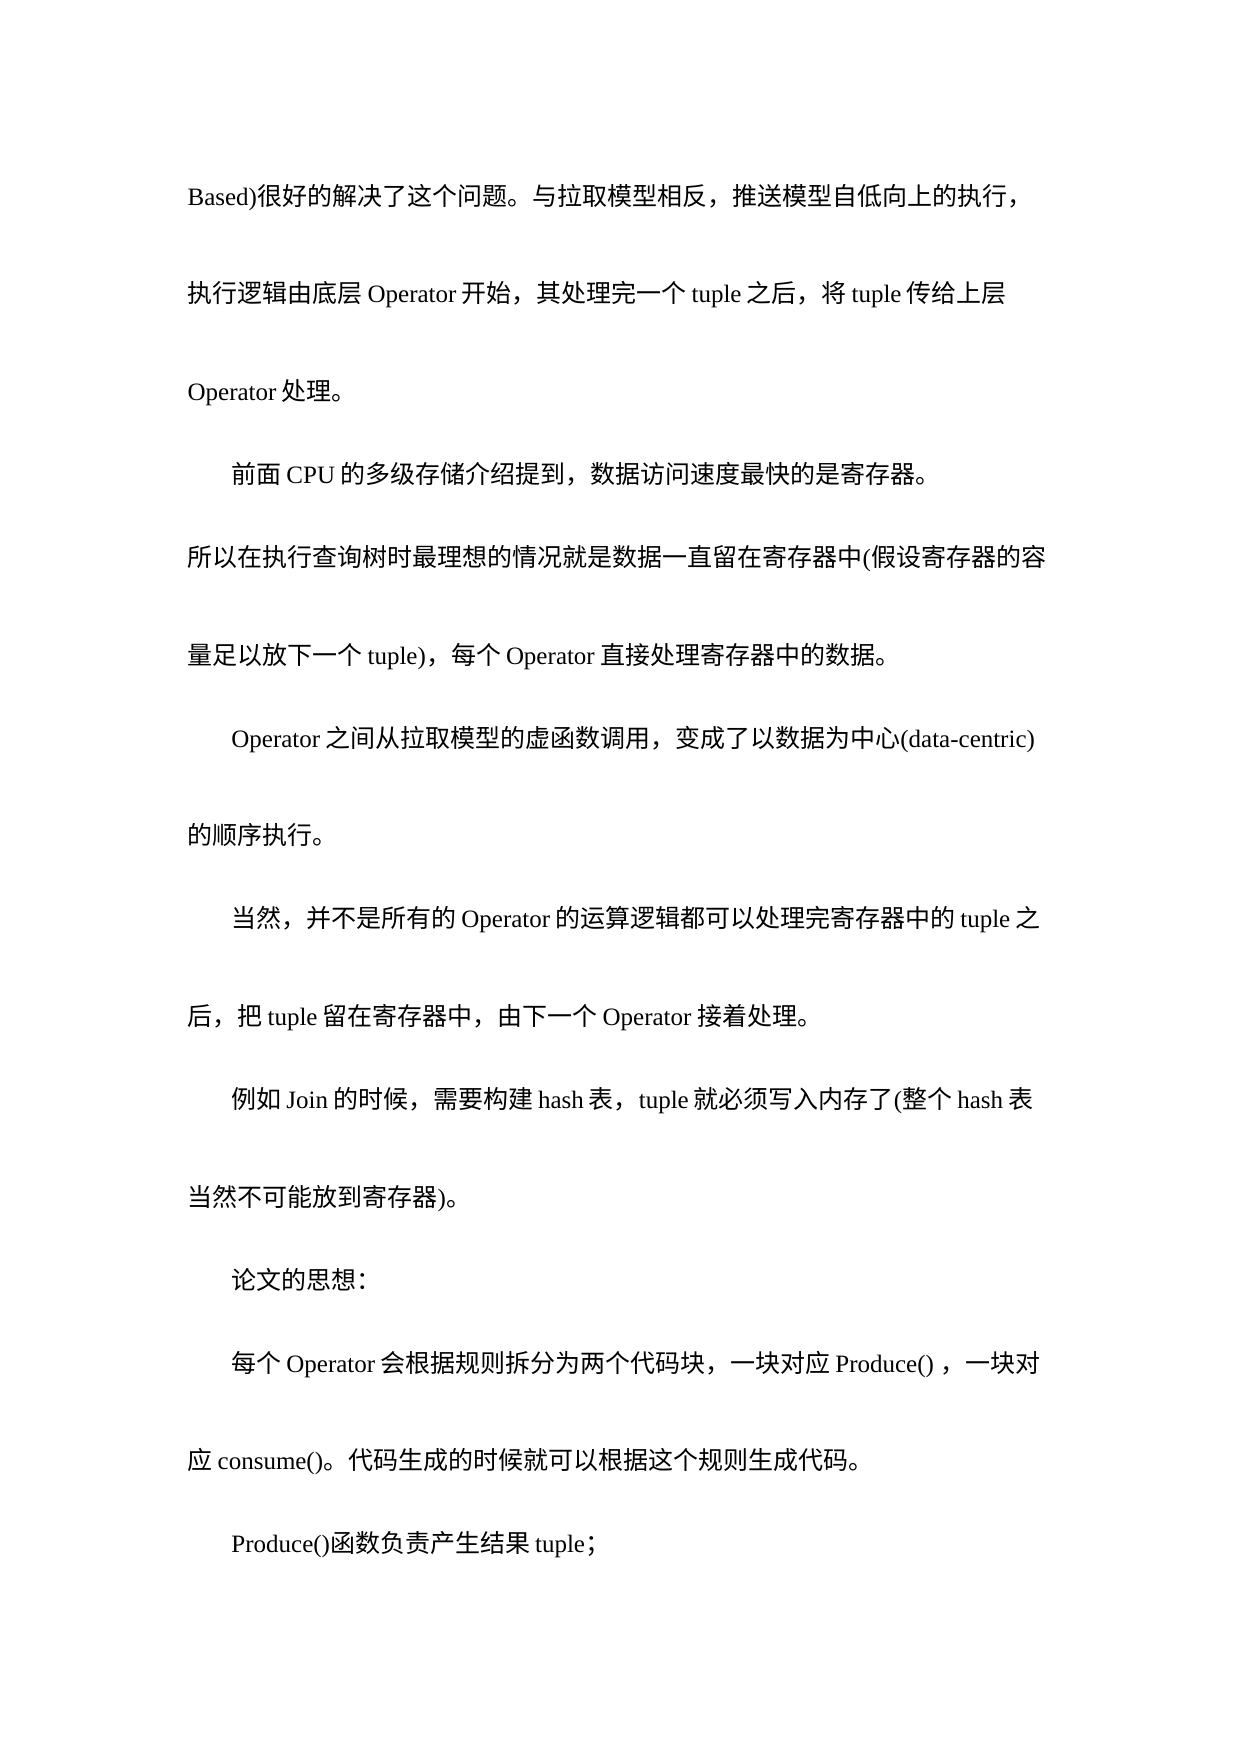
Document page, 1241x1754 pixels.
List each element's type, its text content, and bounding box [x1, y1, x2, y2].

text 所以在执行查询树时最理想的情况就是数据一直留在寄存器中(假设寄存器的容量足以放下一个tuple)，每个Operator直接处理寄存器中的数据。 [187, 523, 1053, 686]
text 前面CPU的多级存储介绍提到，数据访问速度最快的是寄存器。 [187, 440, 1053, 505]
text 每个Operator会根据规则拆分为两个代码块，一块对应Produce() ，一块对应consume()。代码生成的时候就可以根据这个规则生成代码。 [187, 1329, 1053, 1491]
text Produce()函数负责产生结果tuple； [187, 1509, 1053, 1574]
text 当然，并不是所有的Operator的运算逻辑都可以处理完寄存器中的tuple之后，把tuple留在寄存器中，由下一个Operator 接着处理。 [187, 884, 1053, 1047]
text 论文的思想： [187, 1246, 1053, 1311]
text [187, 162, 1053, 422]
text Operator之间从拉取模型的虚函数调用，变成了以数据为中心(data-centric)的顺序执行。 [187, 704, 1053, 866]
text 例如Join的时候，需要构建hash表，tuple就必须写入内存了(整个hash表当然不可能放到寄存器)。 [187, 1065, 1053, 1228]
